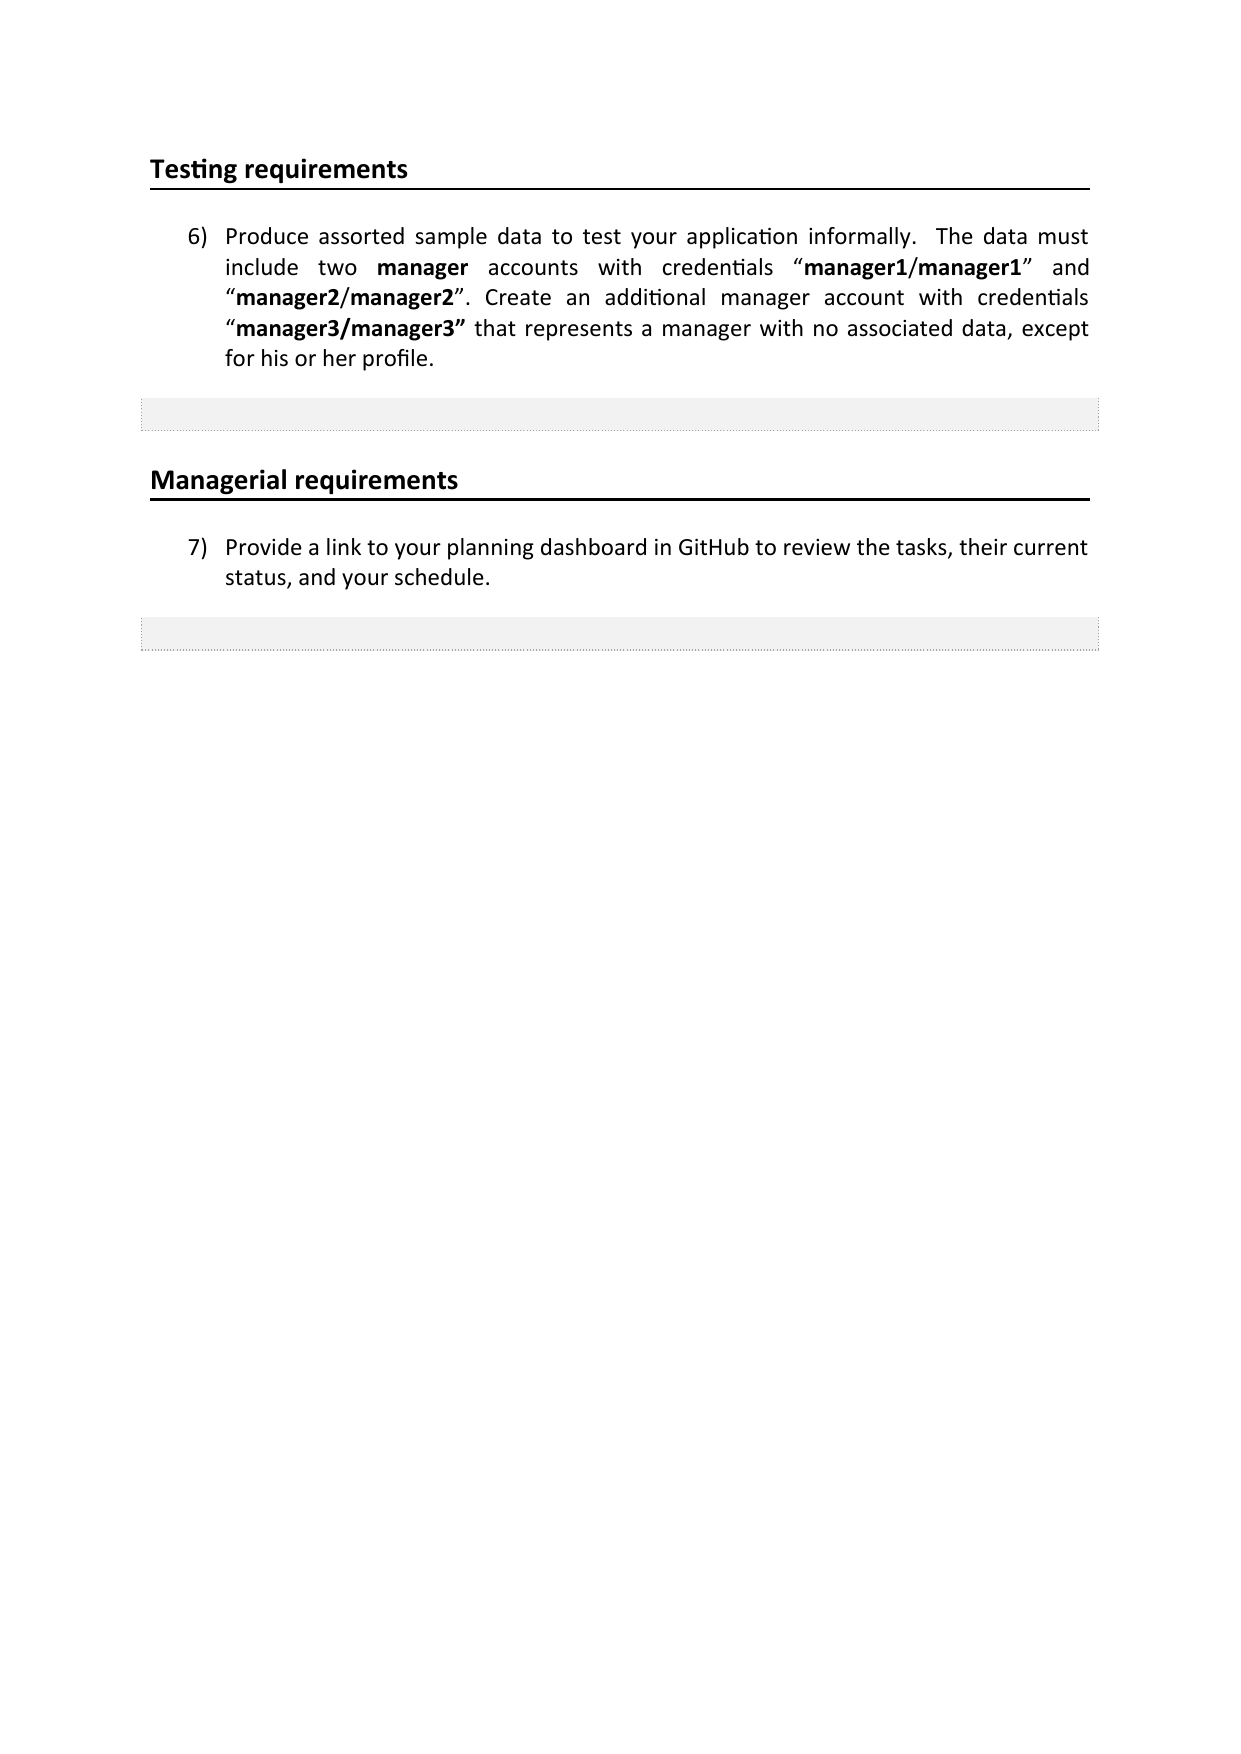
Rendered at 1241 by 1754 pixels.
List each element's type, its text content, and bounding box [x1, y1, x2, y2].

subtitle Testing requirements [150, 150, 1090, 188]
subtitle Managerial requirements [150, 461, 1090, 498]
list Produce assorted sample data to test your application informally. The data must include two manager accounts with credentials “manager1/manager1” and “manager2/manager2”. Create an additional manager account with credentials “manager3/manager3” that represents a manager with no associated data, except for his or her profile. [187, 220, 1090, 373]
list Provide a link to your planning dashboard in GitHub to review the tasks, their current status, and your schedule. [187, 531, 1090, 592]
